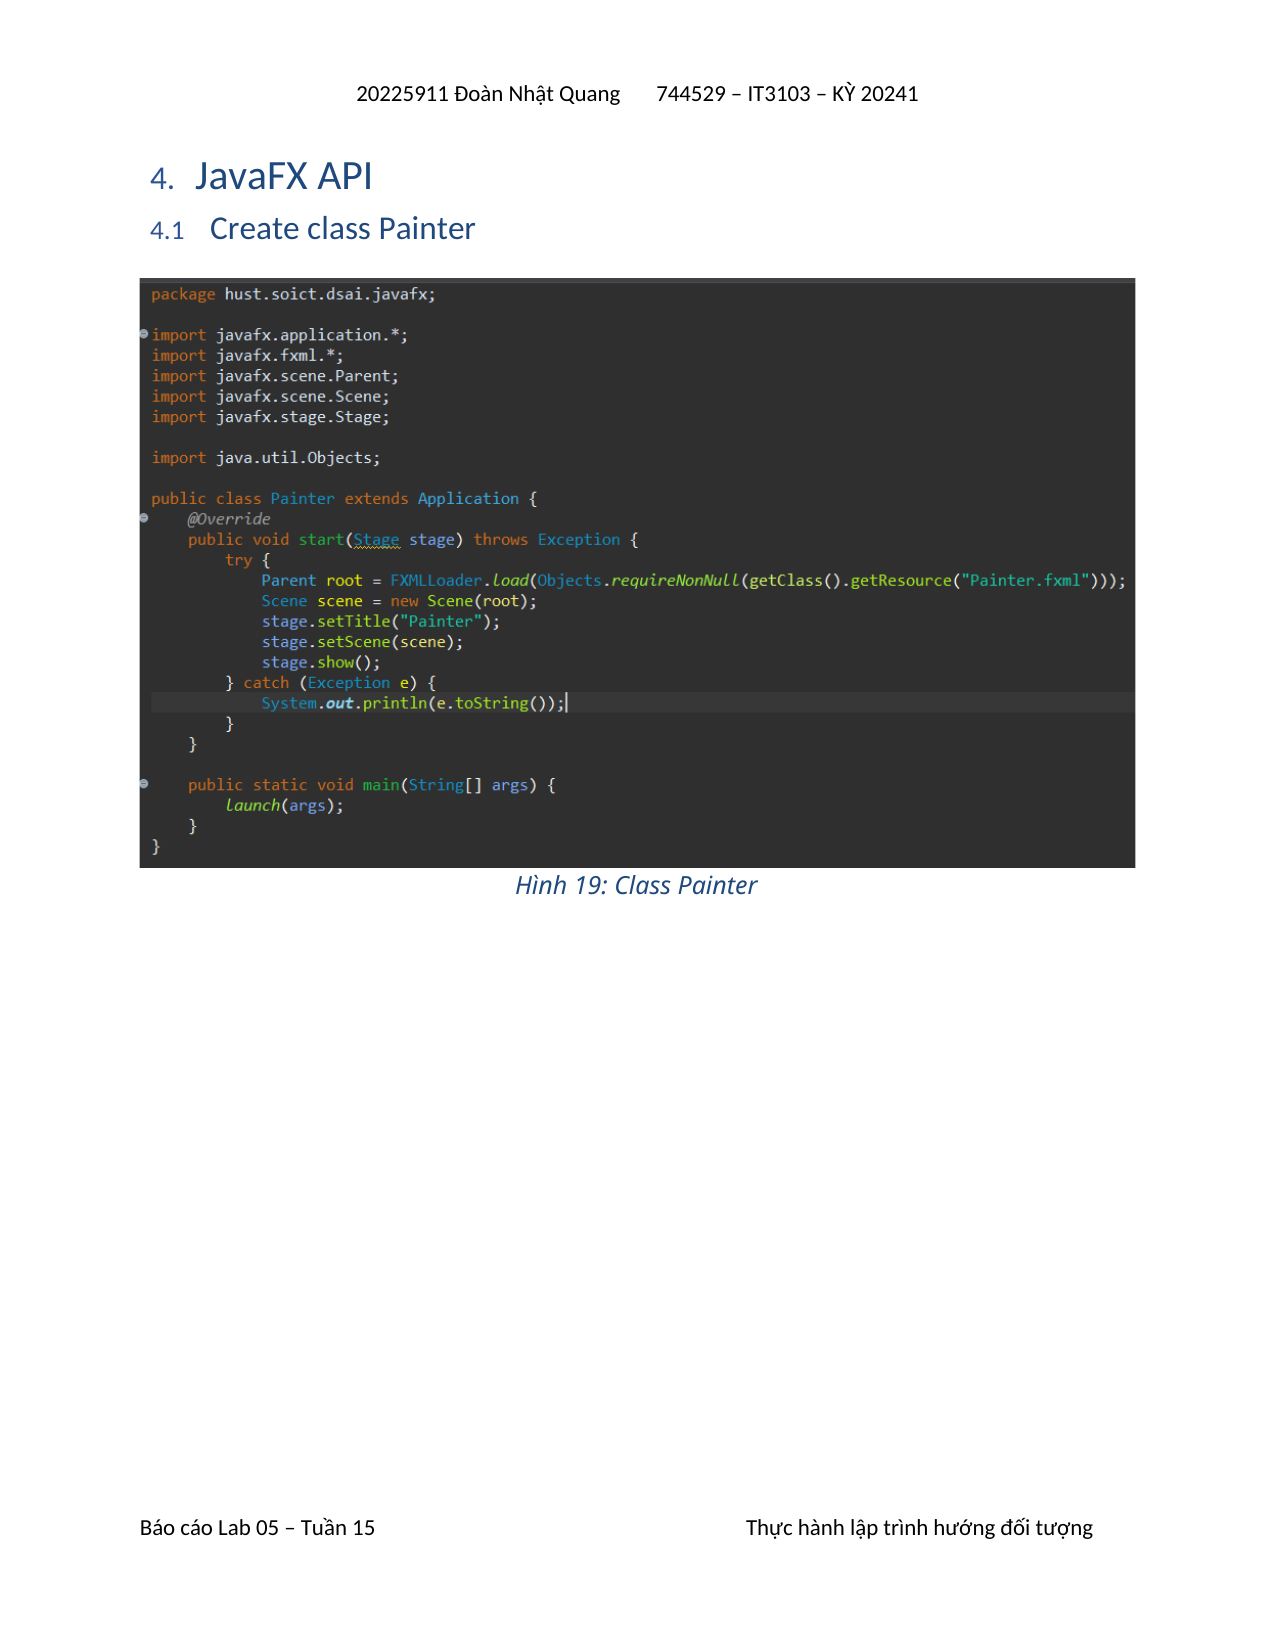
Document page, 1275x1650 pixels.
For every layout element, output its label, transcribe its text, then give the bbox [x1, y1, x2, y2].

subtitle Create class Painter [150, 207, 1135, 248]
picture [139, 278, 1136, 868]
text Hình 19: Class Painter [139, 868, 1135, 902]
subtitle JavaFX API [150, 149, 1135, 199]
